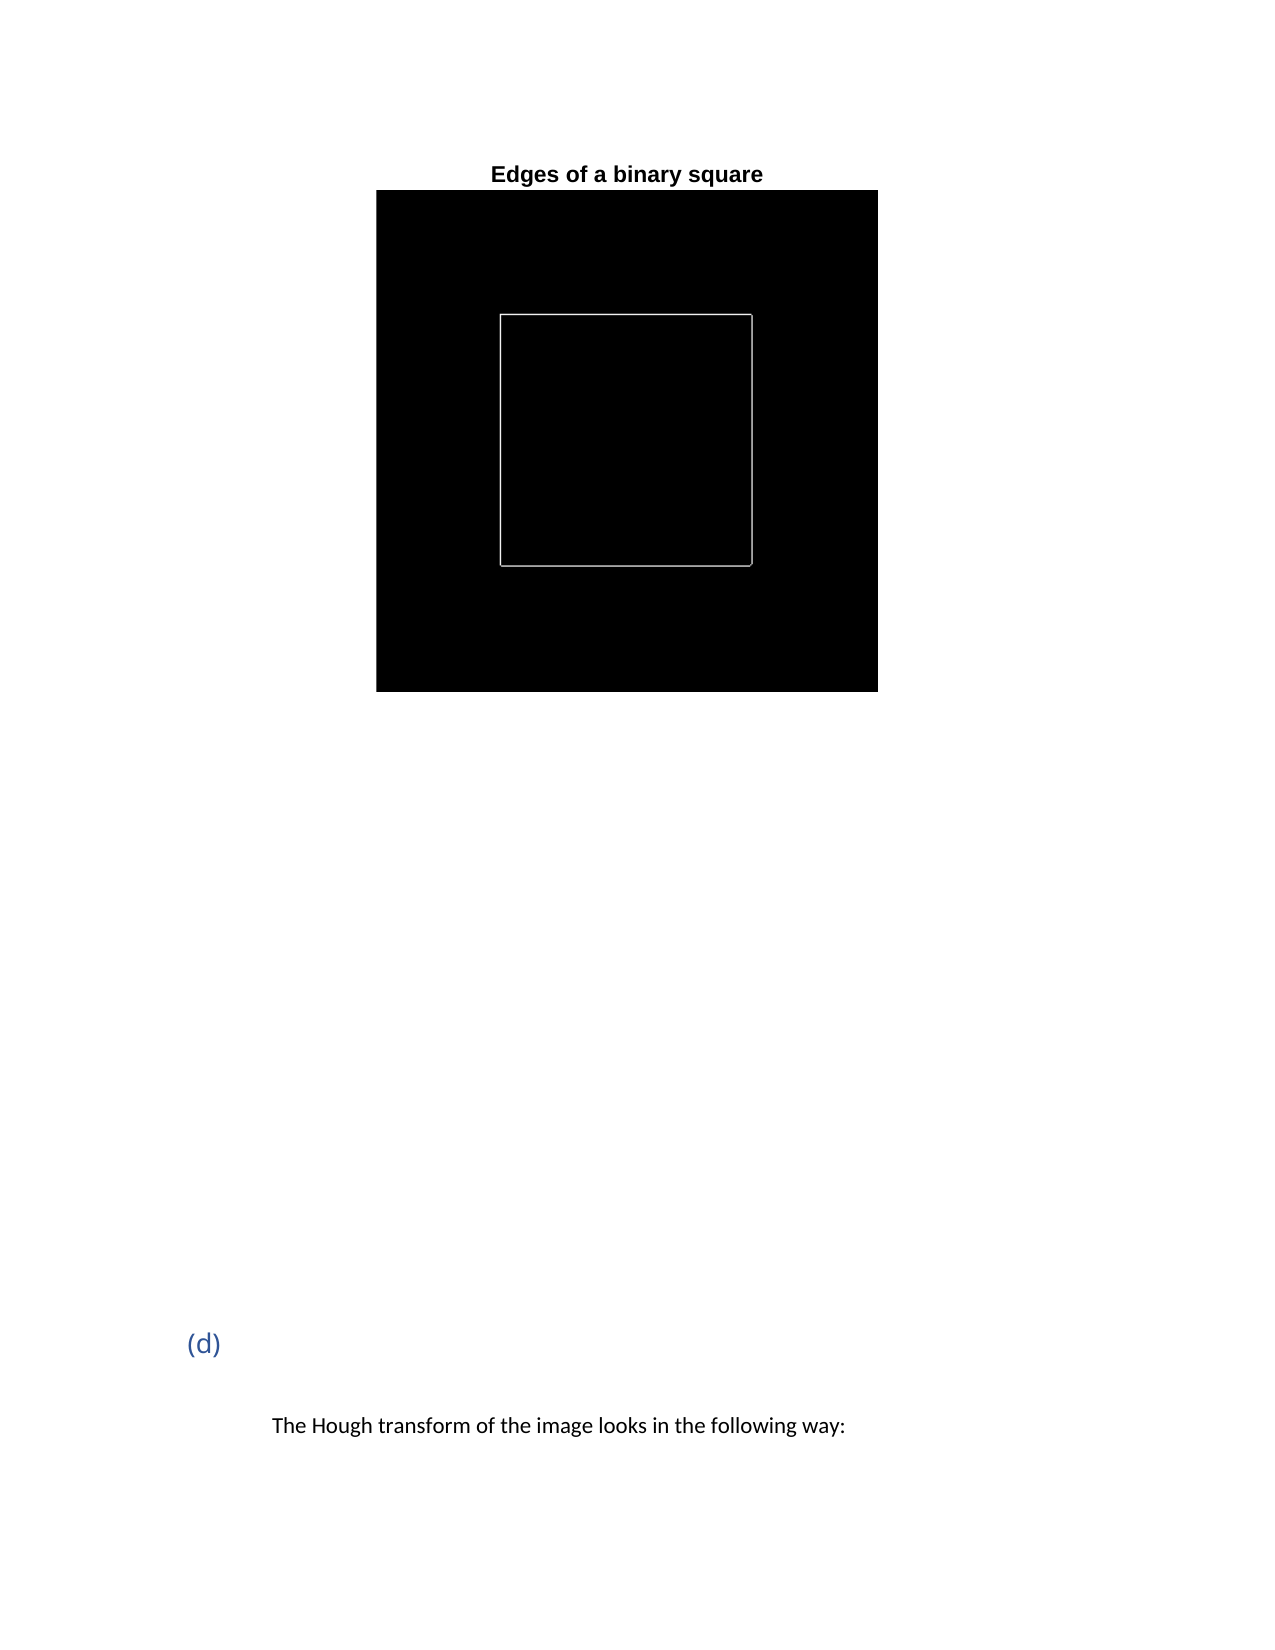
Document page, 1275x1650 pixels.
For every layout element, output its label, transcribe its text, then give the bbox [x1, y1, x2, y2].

text The Hough transform of the image looks in the following way: [272, 1412, 1125, 1439]
